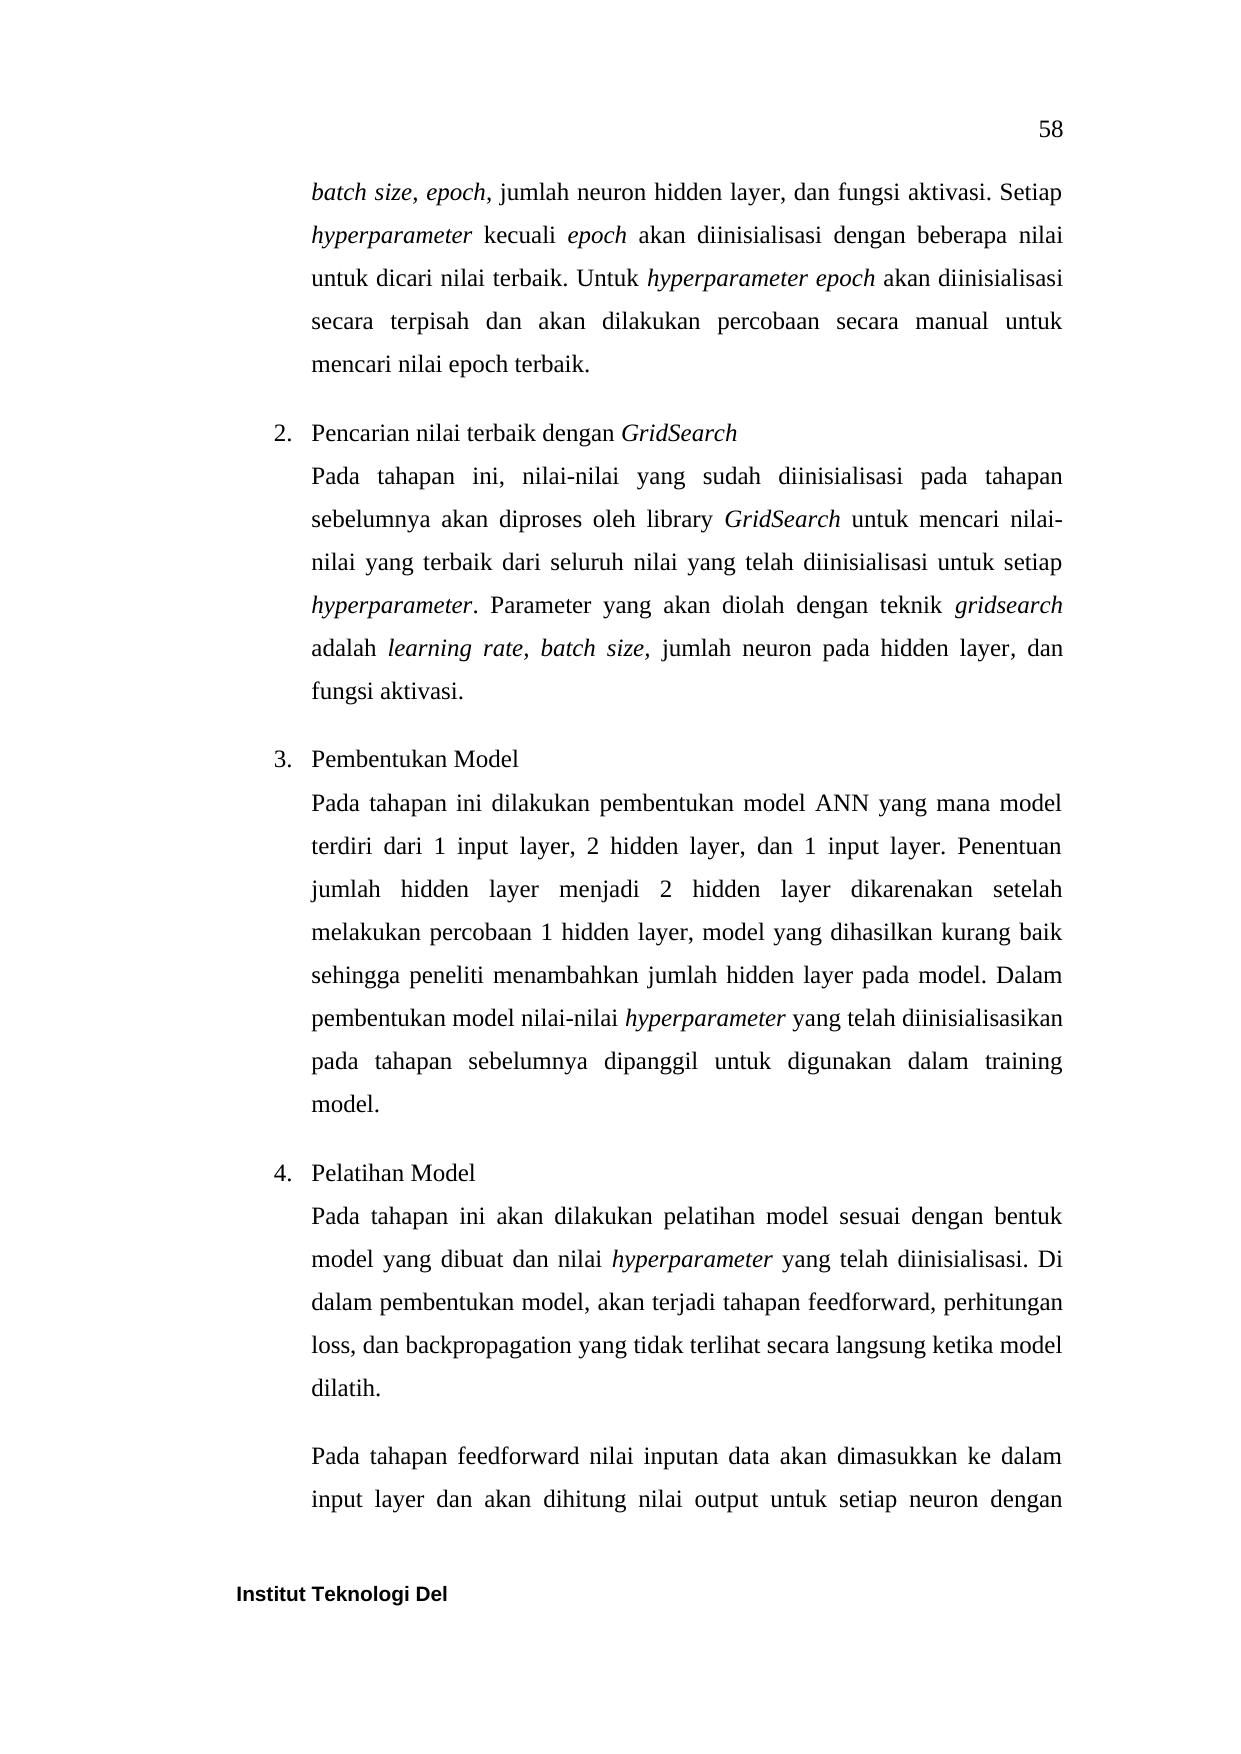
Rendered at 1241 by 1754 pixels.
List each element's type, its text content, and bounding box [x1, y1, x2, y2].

list Pelatihan Model [274, 1158, 1063, 1186]
list Pencarian nilai terbaik dengan GridSearch [274, 418, 1063, 446]
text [311, 177, 1063, 378]
list Pembentukan Model [274, 744, 1063, 773]
text Pada tahapan ini, nilai-nilai yang sudah diinisialisasi pada tahapan sebelumnya akan diproses oleh library GridSearch untuk mencari nilai-nilai yang terbaik dari seluruh nilai yang telah diinisialisasi untuk setiap hyperparameter. Parameter yang akan diolah dengan teknik gridsearch adalah learning rate, batch size, jumlah neuron pada hidden layer, dan fungsi aktivasi. [311, 461, 1063, 705]
text Pada tahapan ini dilakukan pembentukan model ANN yang mana model terdiri dari 1 input layer, 2 hidden layer, dan 1 input layer. Penentuan jumlah hidden layer menjadi 2 hidden layer dikarenakan setelah melakukan percobaan 1 hidden layer, model yang dihasilkan kurang baik sehingga peneliti menambahkan jumlah hidden layer pada model. Dalam pembentukan model nilai-nilai hyperparameter yang telah diinisialisasikan pada tahapan sebelumnya dipanggil untuk digunakan dalam training model. [311, 788, 1063, 1118]
text Pada tahapan ini akan dilakukan pelatihan model sesuai dengan bentuk model yang dibuat dan nilai hyperparameter yang telah diinisialisasi. Di dalam pembentukan model, akan terjadi tahapan feedforward, perhitungan loss, dan backpropagation yang tidak terlihat secara langsung ketika model dilatih. [311, 1201, 1063, 1402]
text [311, 1441, 1063, 1513]
